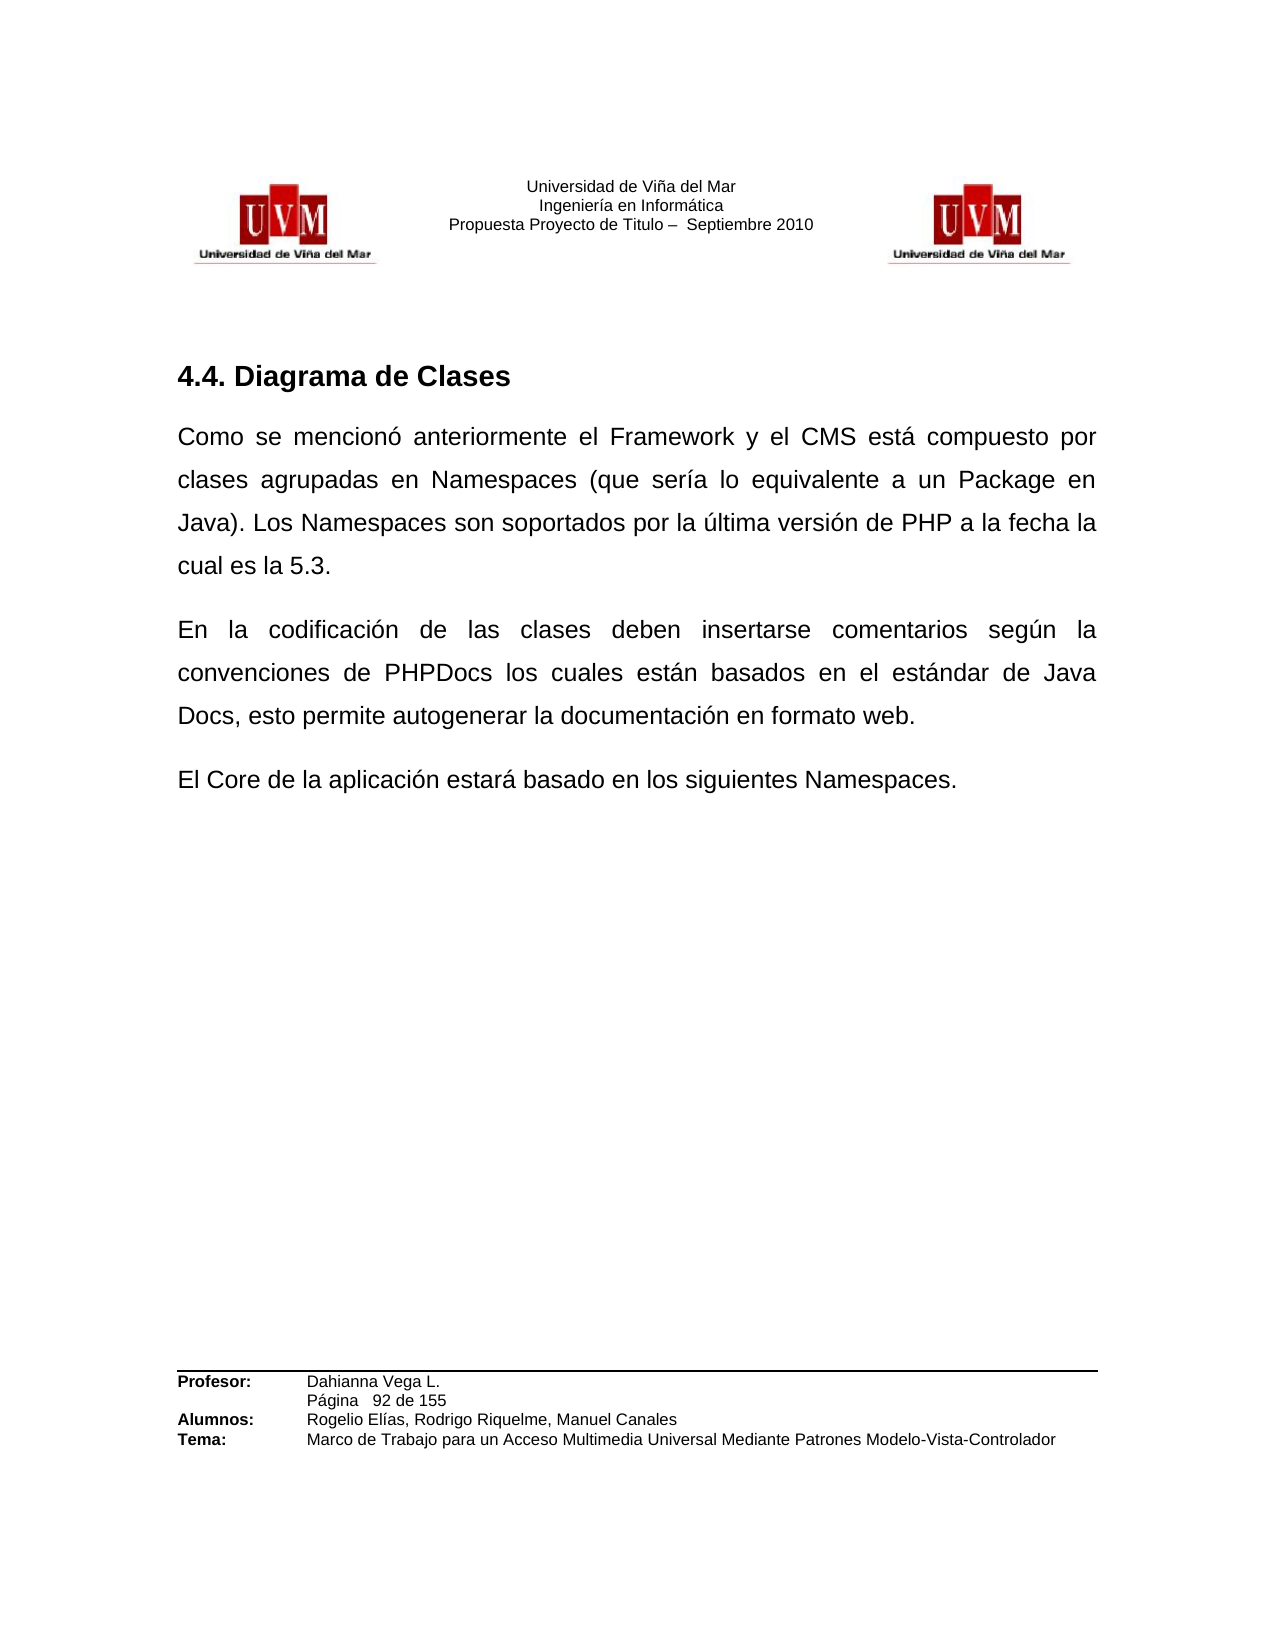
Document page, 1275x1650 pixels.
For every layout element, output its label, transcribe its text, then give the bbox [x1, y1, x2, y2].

picture [871, 176, 1084, 267]
text En la codificación de las clases deben insertarse comentarios según la convenciones de PHPDocs los cuales están basados en el estándar de Java Docs, esto permite autogenerar la documentación en formato web. [177, 615, 1098, 730]
text El Core de la aplicación estará basado en los siguientes Namespaces. [177, 765, 1098, 794]
picture [177, 176, 390, 267]
subtitle 4.4. Diagrama de Clases [177, 359, 1098, 392]
text Como se mencionó anteriormente el Framework y el CMS está compuesto por clases agrupadas en Namespaces (que sería lo equivalente a un Package en Java). Los Namespaces son soportados por la última versión de PHP a la fecha la cual es la 5.3. [177, 422, 1098, 580]
